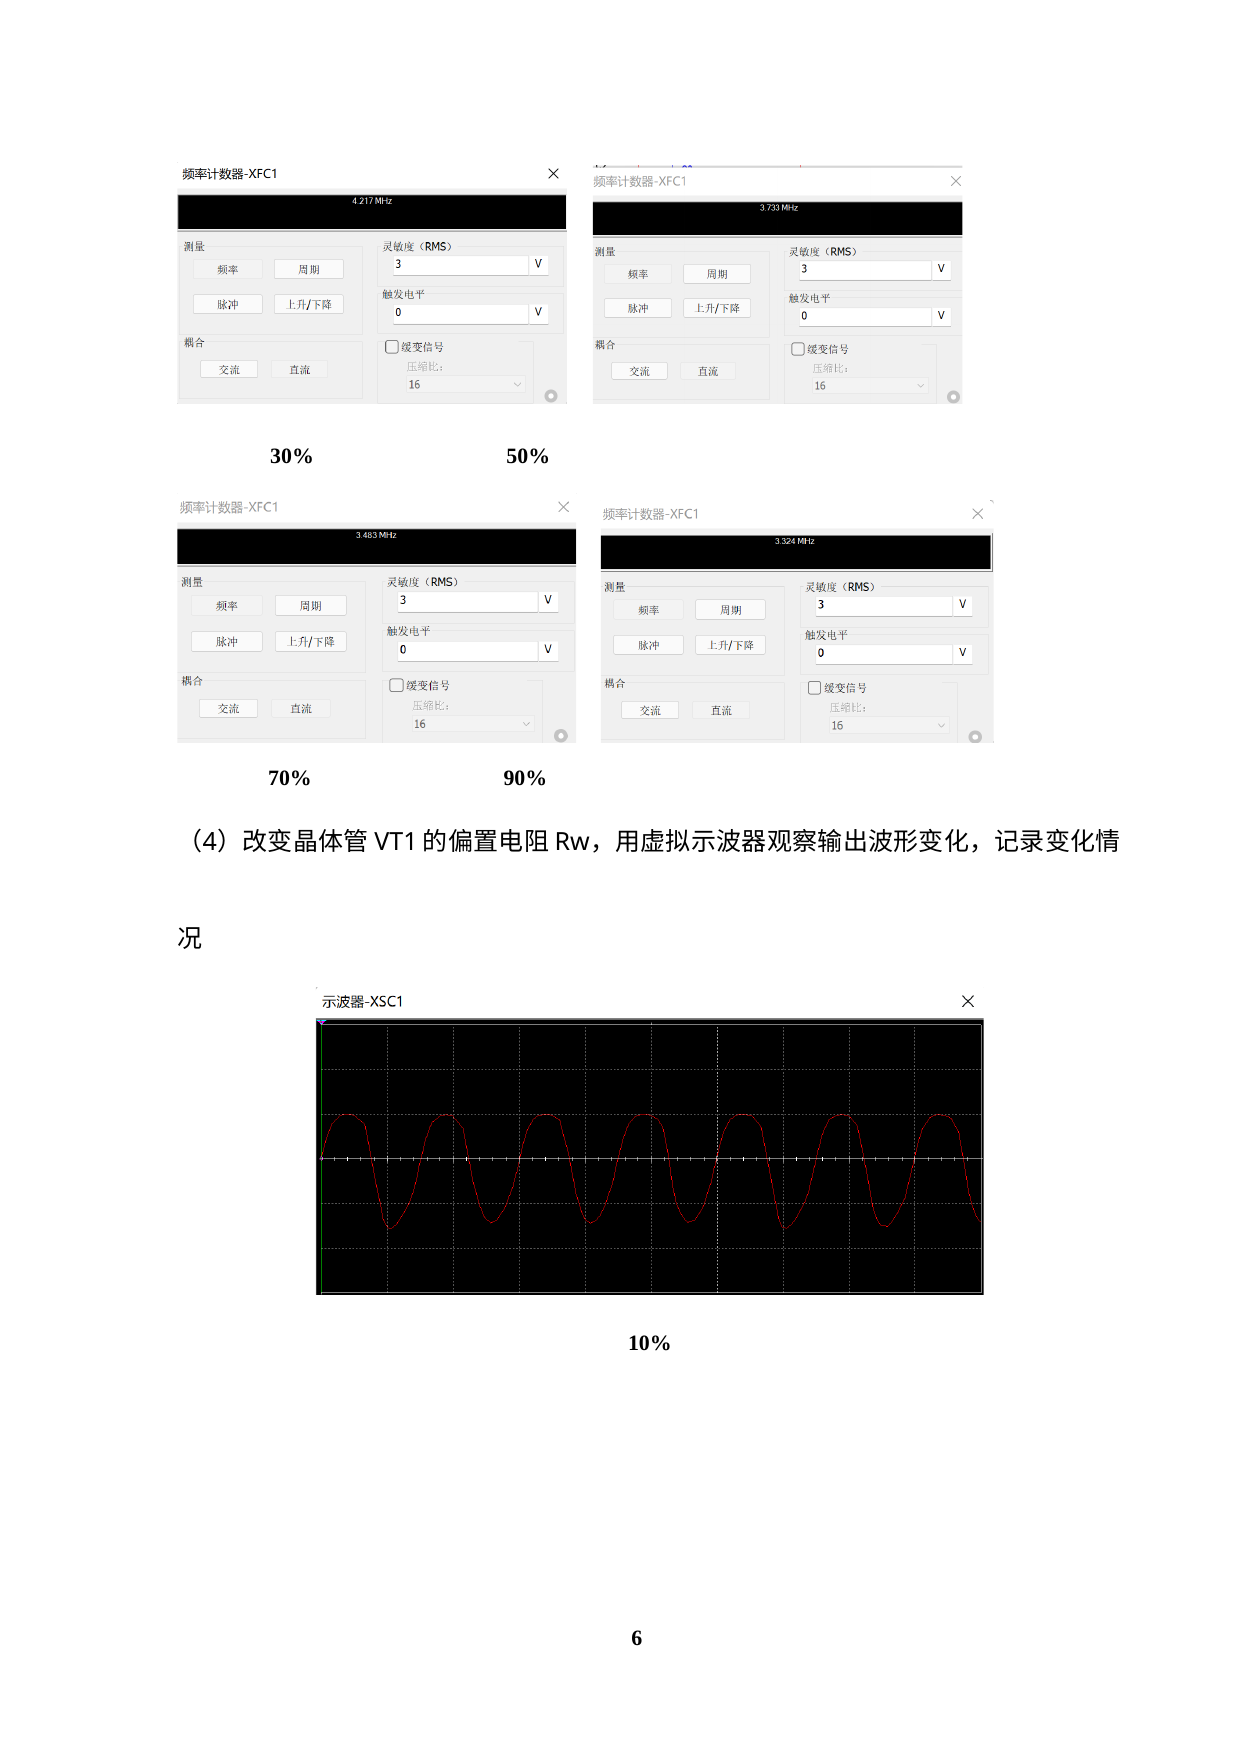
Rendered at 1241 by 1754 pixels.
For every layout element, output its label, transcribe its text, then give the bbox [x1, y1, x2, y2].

picture [315, 987, 984, 1295]
picture [592, 165, 963, 404]
picture [600, 500, 994, 743]
text 10% [177, 1327, 1122, 1359]
picture [177, 493, 577, 743]
text 30% 50% [177, 439, 1122, 471]
picture [177, 162, 567, 404]
text （4）改变晶体管VT1的偏置电阻Rw，用虚拟示波器观察输出波形变化，记录变化情况 [177, 807, 1122, 969]
text 70% 90% [177, 761, 1122, 794]
